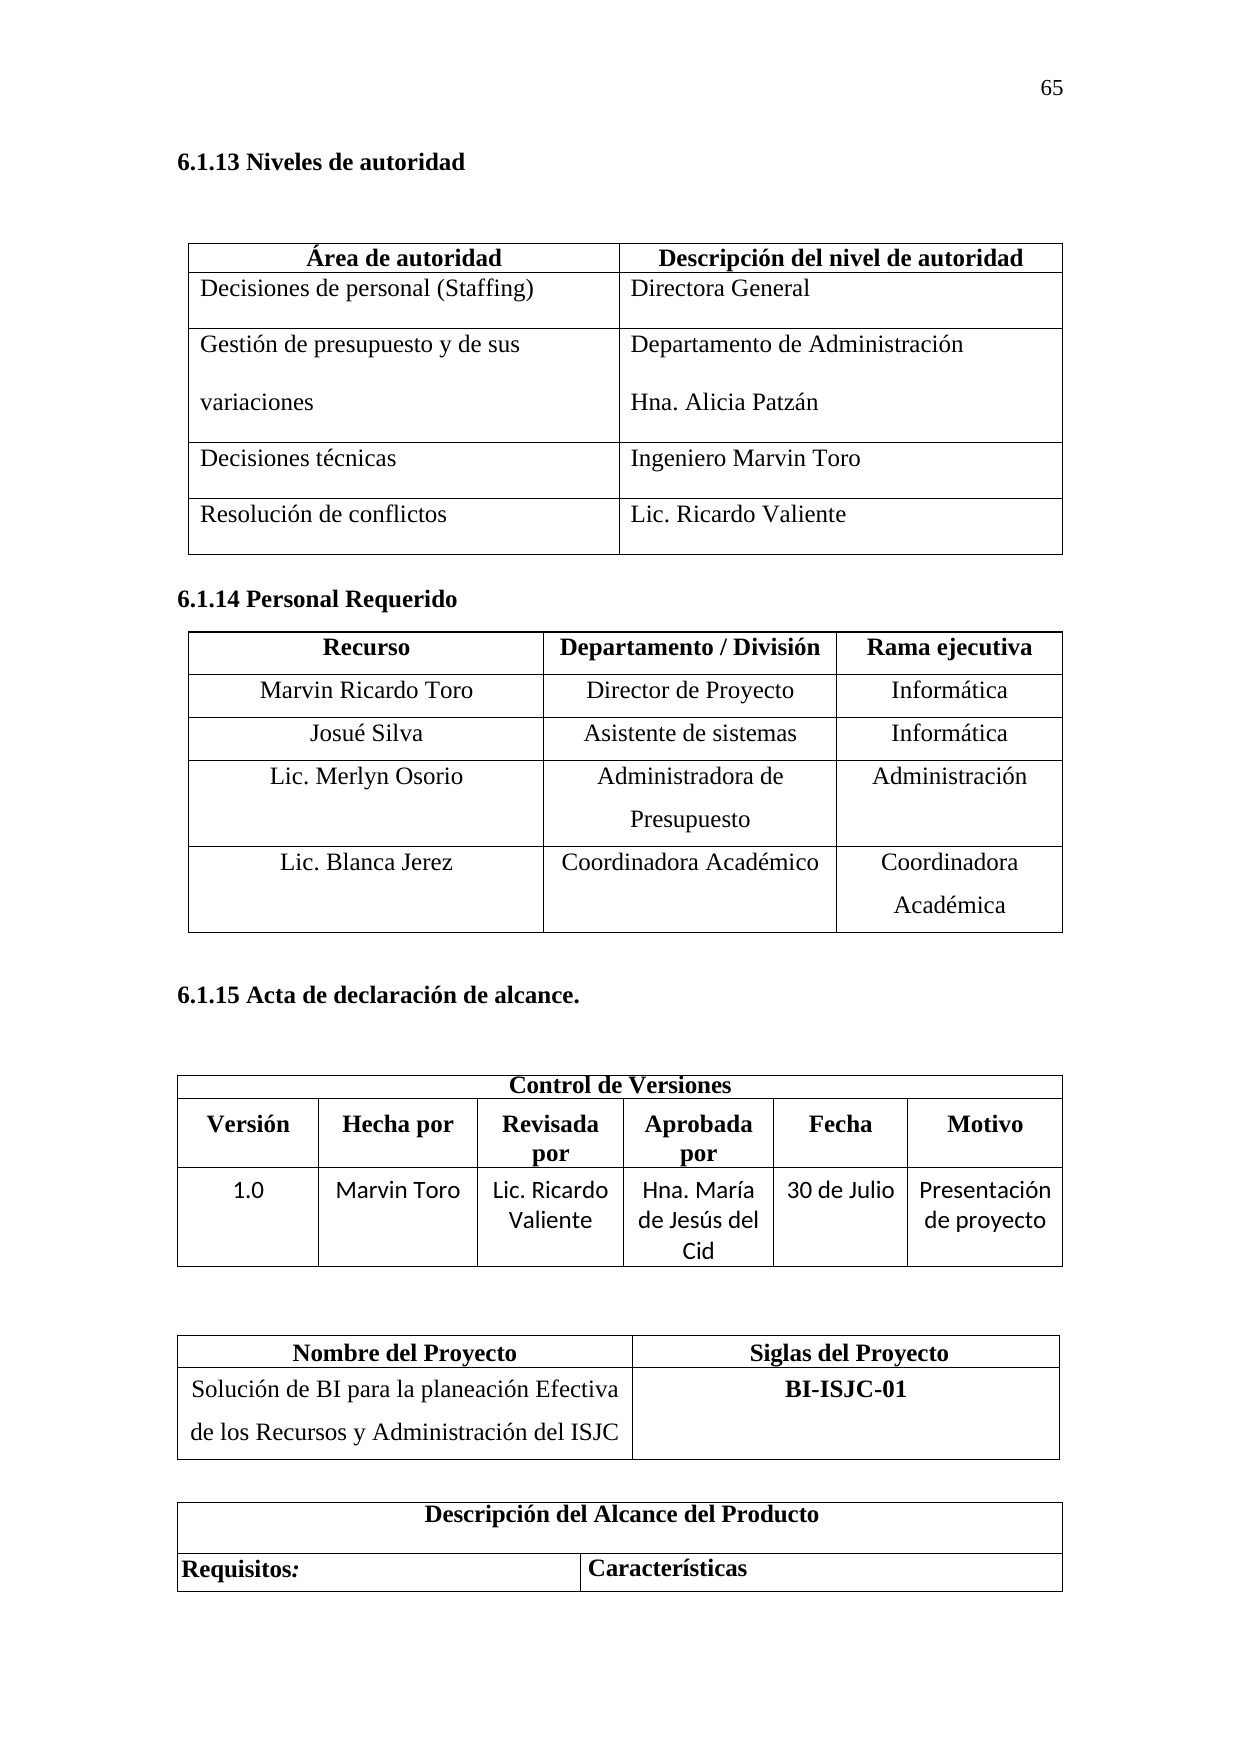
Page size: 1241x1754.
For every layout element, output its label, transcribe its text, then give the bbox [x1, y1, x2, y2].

table_cell Aprobada por [624, 1099, 773, 1167]
table_cell Decisiones técnicas [189, 443, 619, 498]
table_cell Departamento de Administración Hna. Alicia Patzán [620, 329, 1062, 442]
table_cell Coordinadora Académico [544, 847, 836, 932]
table_cell Hna. María de Jesús del Cid [624, 1168, 773, 1266]
table_header Departamento / División [544, 633, 836, 674]
table_cell Revisada por [478, 1099, 623, 1167]
table_header Siglas del Proyecto [633, 1336, 1059, 1367]
table_cell Gestión de presupuesto y de sus variaciones [189, 329, 619, 442]
table_cell Informática [837, 718, 1062, 760]
table_cell Administradora de Presupuesto [544, 761, 836, 846]
table_cell Marvin Toro [319, 1168, 477, 1266]
table_header Área de autoridad [189, 244, 619, 272]
table_cell Coordinadora Académica [837, 847, 1062, 932]
text 6.1.14 Personal Requerido [177, 584, 1063, 612]
table_cell Asistente de sistemas [544, 718, 836, 760]
table_cell Presentación de proyecto [908, 1168, 1062, 1266]
table_header Control de Versiones [178, 1076, 1062, 1098]
table_cell 1.0 [178, 1168, 318, 1266]
table_cell Ingeniero Marvin Toro [620, 443, 1062, 498]
table_cell Directora General [620, 273, 1062, 328]
table_cell Lic. Ricardo Valiente [478, 1168, 623, 1266]
table_cell Informática [837, 675, 1062, 717]
table_cell Josué Silva [189, 718, 543, 760]
table_cell Lic. Blanca Jerez [189, 847, 543, 932]
table_cell BI-ISJC-01 [633, 1368, 1059, 1459]
table_cell Lic. Merlyn Osorio [189, 761, 543, 846]
table_cell Resolución de conflictos [189, 499, 619, 554]
table_cell Marvin Ricardo Toro [189, 675, 543, 717]
table_cell Características [581, 1554, 1062, 1591]
table_cell Decisiones de personal (Staffing) [189, 273, 619, 328]
table_header Rama ejecutiva [837, 633, 1062, 674]
table_header Recurso [189, 633, 543, 674]
table_cell Requisitos: [178, 1554, 580, 1591]
table_cell 30 de Julio [774, 1168, 907, 1266]
table_cell Versión [178, 1099, 318, 1167]
table_header Descripción del Alcance del Producto [178, 1503, 1062, 1553]
text 6.1.15 Acta de declaración de alcance. [177, 980, 1063, 1009]
table_cell Solución de BI para la planeación Efectiva de los Recursos y Administración del ISJC [178, 1368, 632, 1459]
table_cell Hecha por [319, 1099, 477, 1167]
table_header Nombre del Proyecto [178, 1336, 632, 1367]
table_cell Director de Proyecto [544, 675, 836, 717]
table_header Descripción del nivel de autoridad [620, 244, 1062, 272]
text 6.1.13 Niveles de autoridad [177, 147, 1063, 176]
table_cell Administración [837, 761, 1062, 846]
table_cell Lic. Ricardo Valiente [620, 499, 1062, 554]
table_cell Motivo [908, 1099, 1062, 1167]
table_cell Fecha [774, 1099, 907, 1167]
